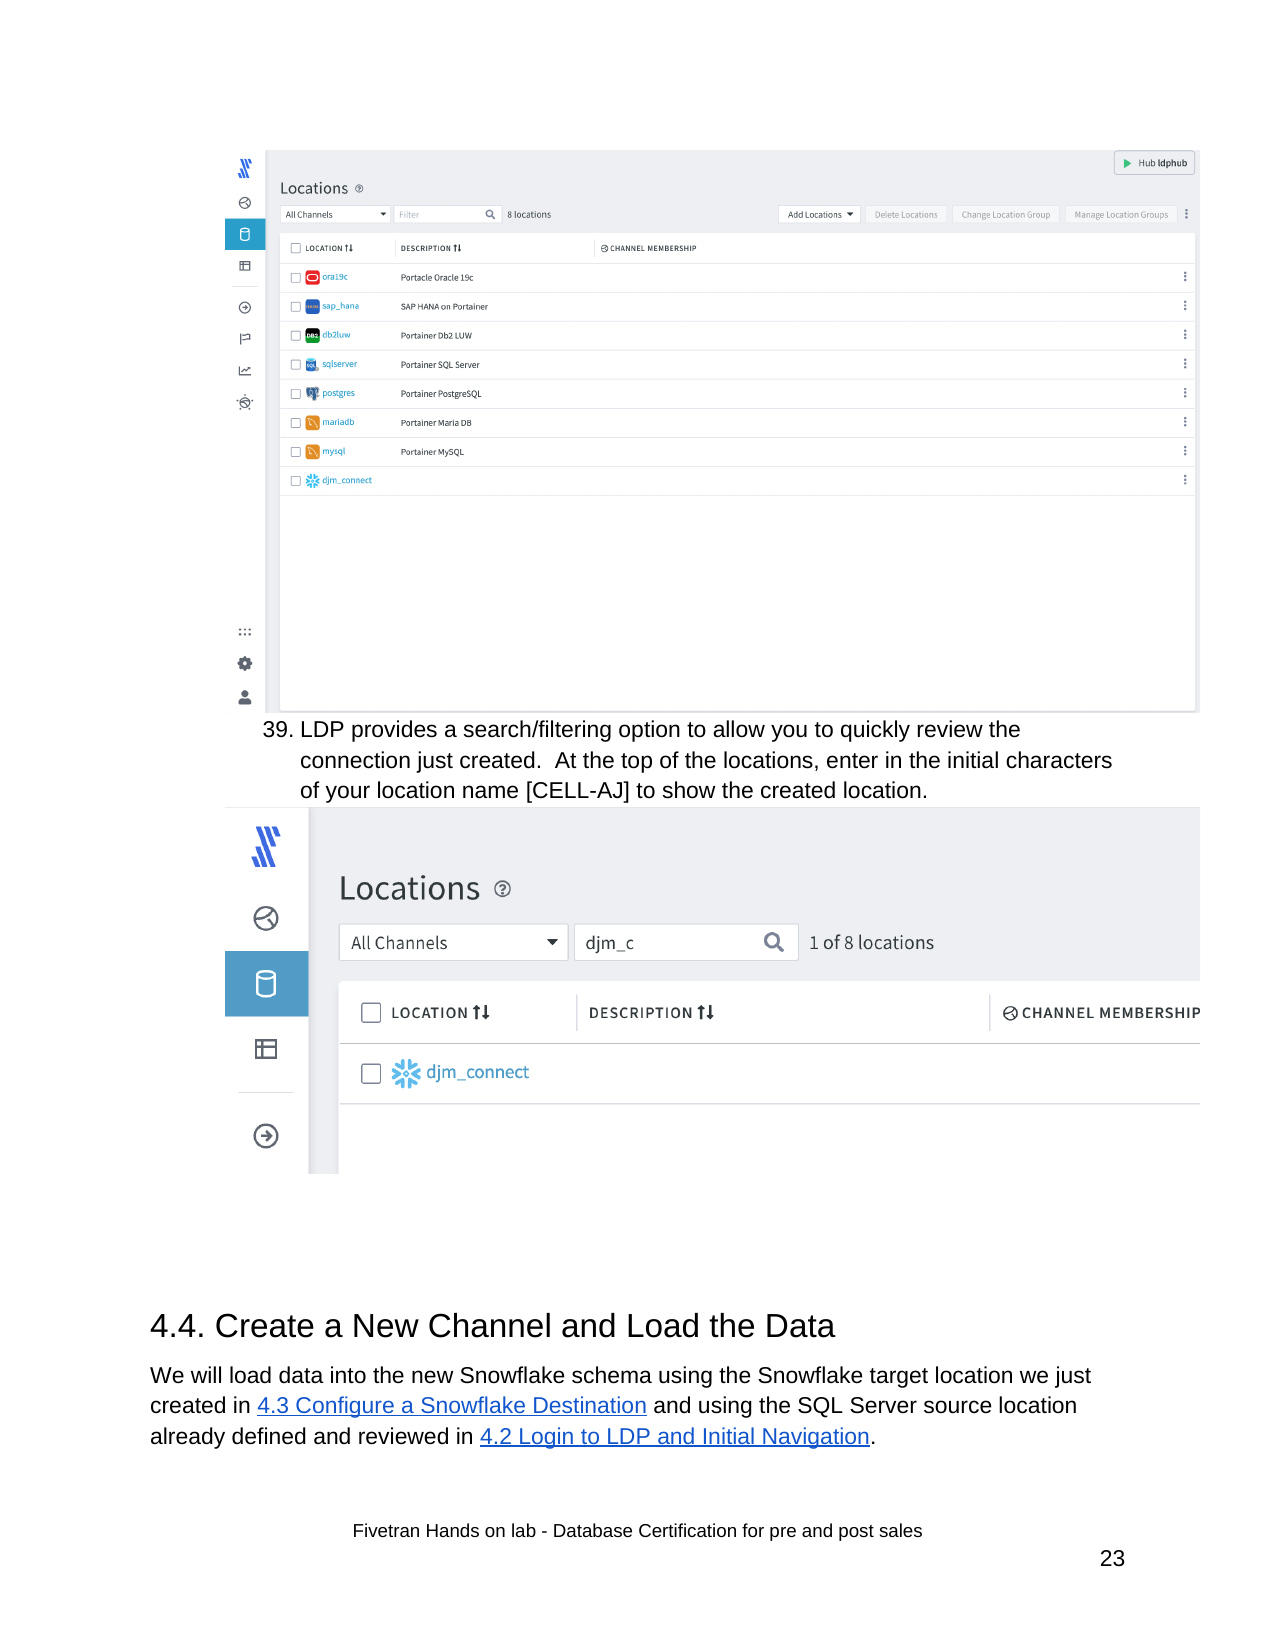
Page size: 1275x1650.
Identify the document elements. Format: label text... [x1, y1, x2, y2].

text We will load data into the new Snowflake schema using the Snowflake target location we just created in 4.3 Configure a Snowflake Destination and using the SQL Server source location already defined and reviewed in 4.2 Login to LDP and Initial Navigation. [150, 1362, 1125, 1449]
subtitle 4.4. Create a New Channel and Load the Data [150, 1306, 1125, 1344]
picture [225, 807, 1200, 1174]
list LDP provides a search/filtering option to allow you to quickly review the connection just created. At the top of the locations, enter in the initial characters of your location name [CELL-AJ] to show the created location. [262, 716, 1125, 803]
picture [225, 150, 1200, 713]
